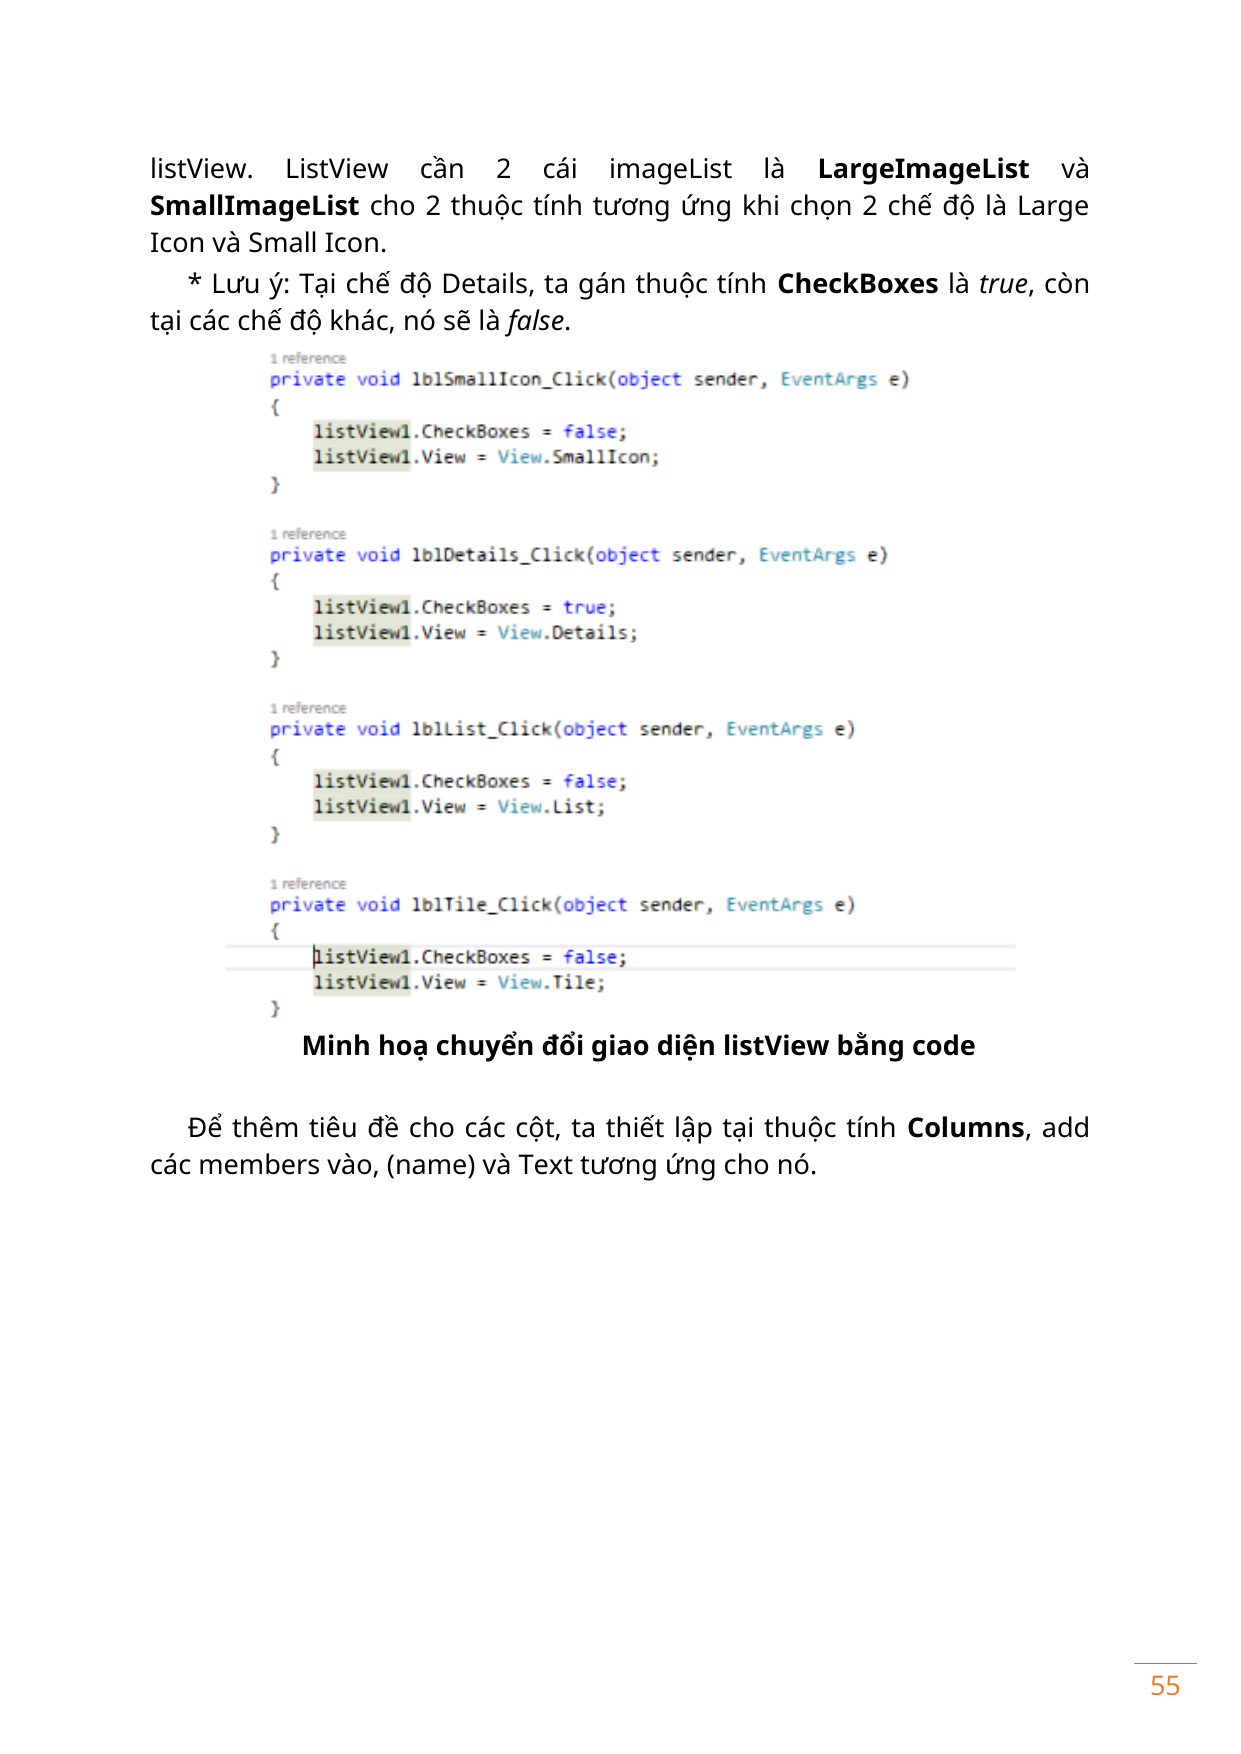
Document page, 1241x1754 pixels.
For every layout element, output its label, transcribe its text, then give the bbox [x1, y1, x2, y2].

text Để thêm tiêu đề cho các cột, ta thiết lập tại thuộc tính Columns, add các members vào, (name) và Text tương ứng cho nó. [150, 1109, 1090, 1182]
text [150, 150, 1090, 261]
picture [224, 342, 1016, 1023]
text * Lưu ý: Tại chế độ Details, ta gán thuộc tính CheckBoxes là true, còn tại các chế độ khác, nó sẽ là false. [150, 265, 1090, 338]
text Minh hoạ chuyển đổi giao diện listView bằng code [150, 1027, 1090, 1063]
